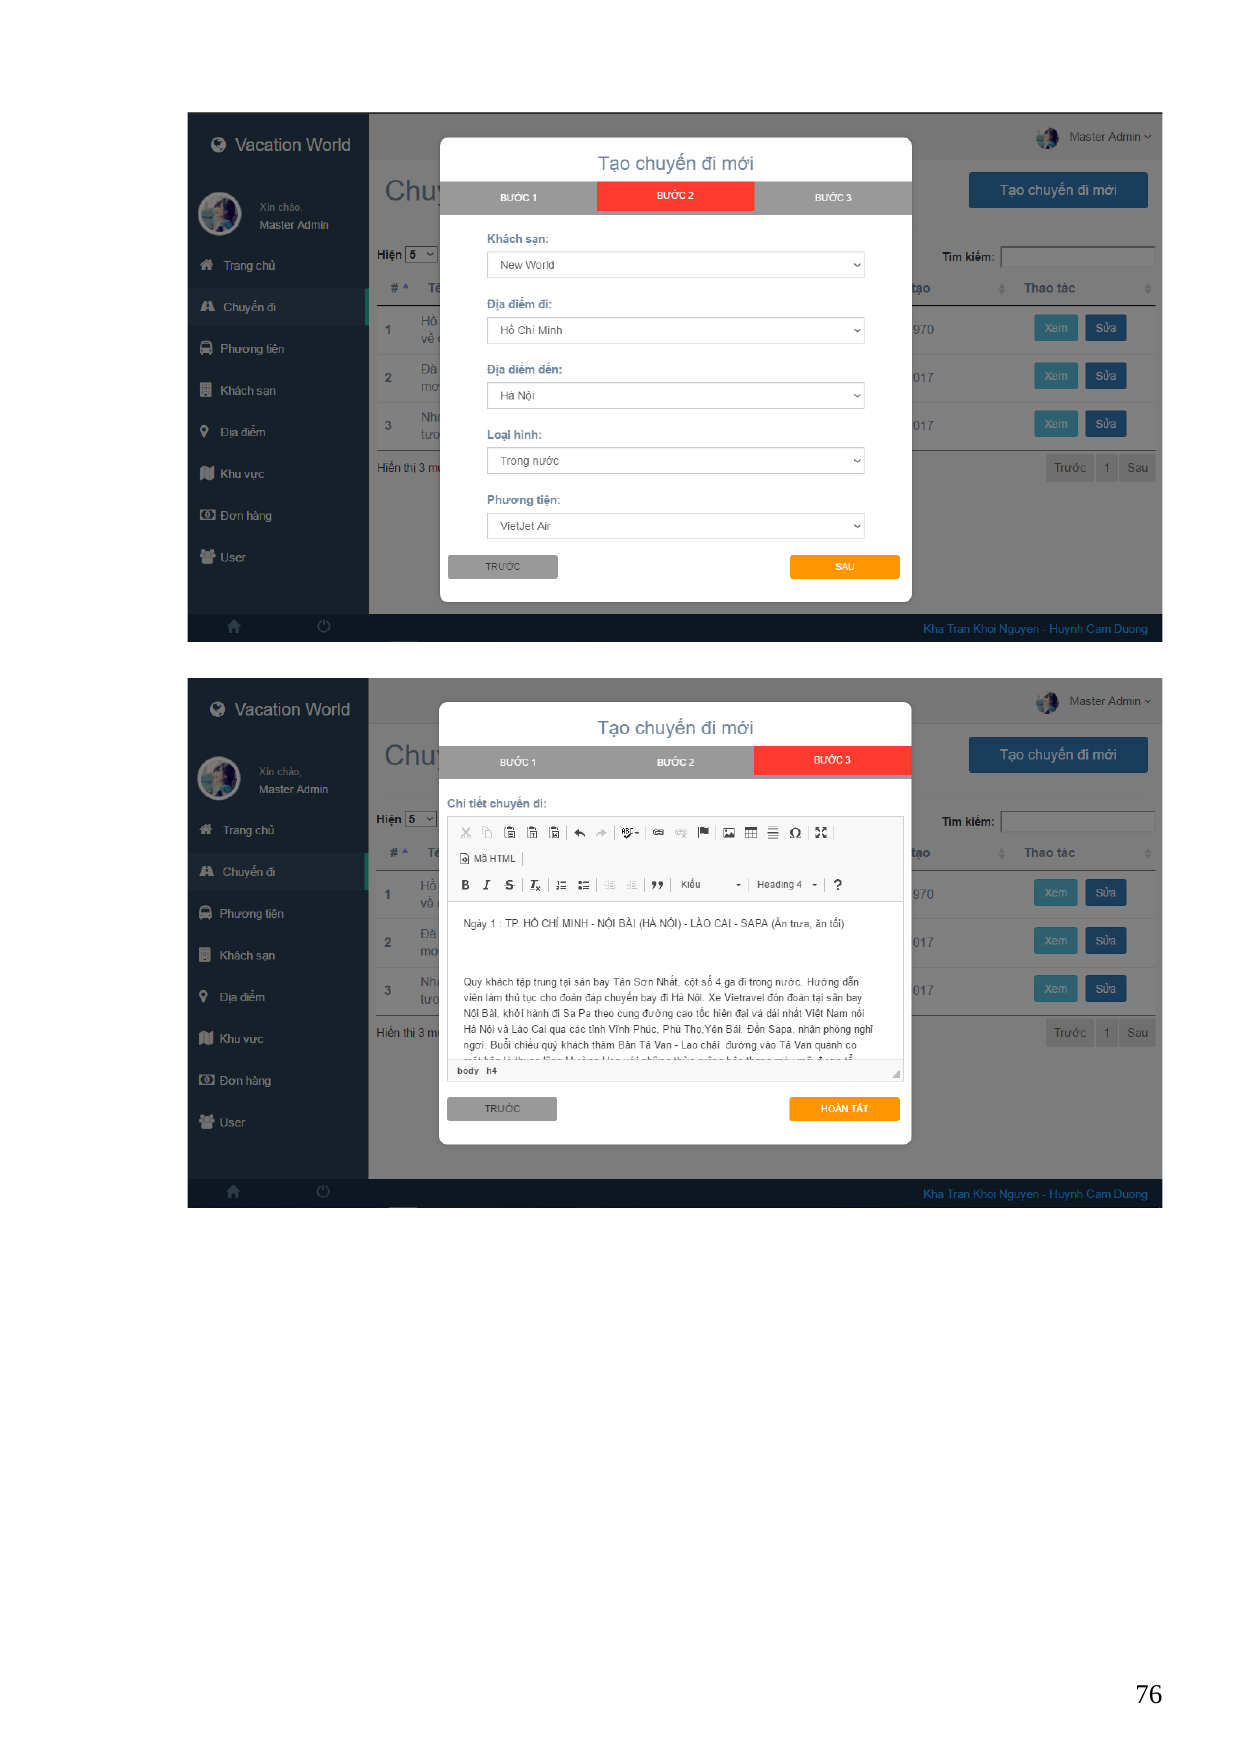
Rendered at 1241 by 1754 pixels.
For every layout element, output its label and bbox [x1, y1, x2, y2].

picture [187, 112, 1163, 642]
picture [187, 678, 1163, 1208]
